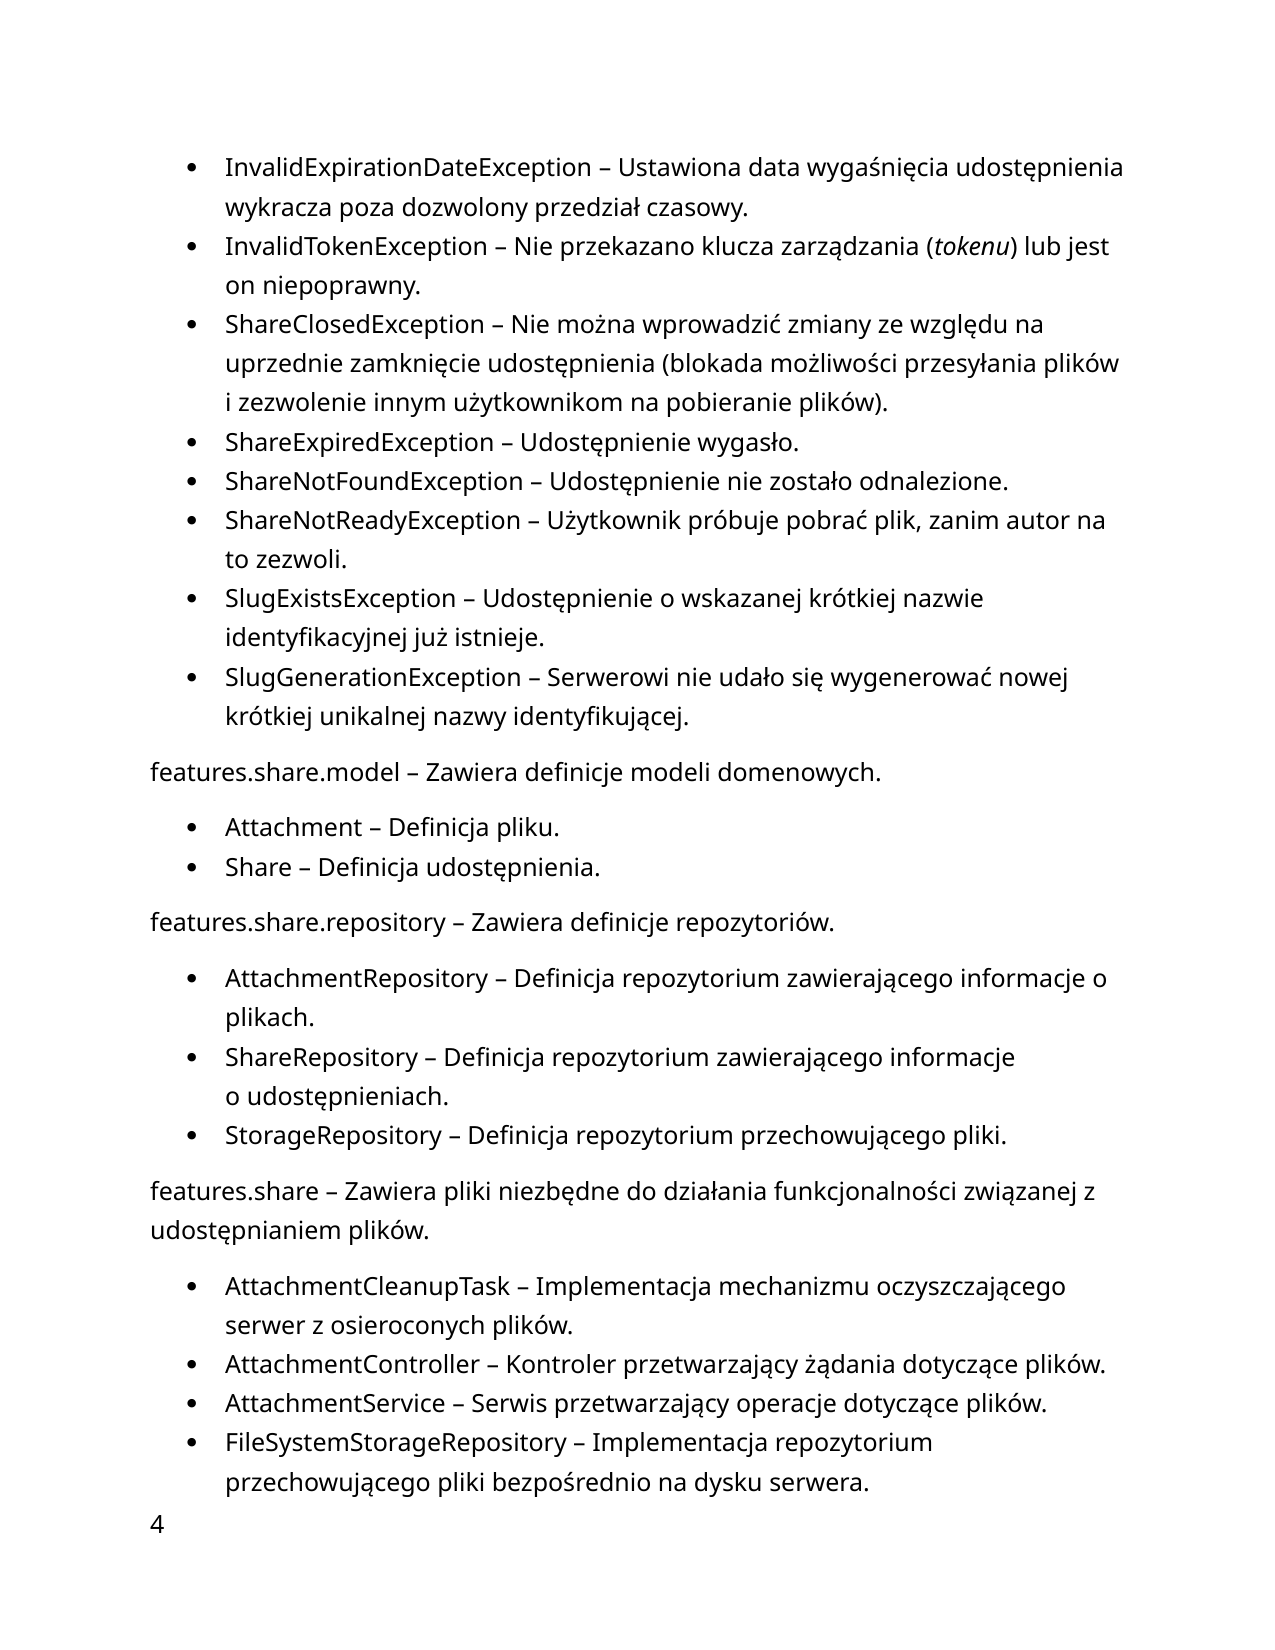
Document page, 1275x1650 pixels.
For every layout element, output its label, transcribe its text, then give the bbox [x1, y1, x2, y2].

text features.share.model – Zawiera definicje modeli domenowych. [150, 754, 1125, 788]
list ShareNotReadyException – Użytkownik próbuje pobrać plik, zanim autor na to zezwoli. [187, 502, 1125, 576]
list AttachmentCleanupTask – Implementacja mechanizmu oczyszczającego serwer z osieroconych plików. [187, 1268, 1125, 1342]
list Attachment – Definicja pliku. [187, 810, 1125, 844]
list StorageRepository – Definicja repozytorium przechowującego pliki. [187, 1117, 1125, 1152]
list ShareNotFoundException – Udostępnienie nie zostało odnalezione. [187, 463, 1125, 497]
list ShareExpiredException – Udostępnienie wygasło. [187, 424, 1125, 458]
list InvalidExpirationDateException – Ustawiona data wygaśnięcia udostępnienia wykracza poza dozwolony przedział czasowy. [187, 150, 1125, 223]
list SlugExistsException – Udostępnienie o wskazanej krótkiej nazwie identyfikacyjnej już istnieje. [187, 581, 1125, 654]
text features.share.repository – Zawiera definicje repozytoriów. [150, 905, 1125, 939]
list InvalidTokenException – Nie przekazano klucza zarządzania (tokenu) lub jest on niepoprawny. [187, 228, 1125, 302]
list ShareClosedException – Nie można wprowadzić zmiany ze względu na uprzednie zamknięcie udostępnienia (blokada możliwości przesyłania plików i zezwolenie innym użytkownikom na pobieranie plików). [187, 307, 1125, 419]
text features.share – Zawiera pliki niezbędne do działania funkcjonalności związanej z udostępnianiem plików. [150, 1173, 1125, 1247]
list FileSystemStorageRepository – Implementacja repozytorium przechowującego pliki bezpośrednio na dysku serwera. [187, 1425, 1125, 1498]
list AttachmentController – Kontroler przetwarzający żądania dotyczące plików. [187, 1347, 1125, 1381]
list Share – Definicja udostępnienia. [187, 849, 1125, 883]
list SlugGenerationException – Serwerowi nie udało się wygenerować nowej krótkiej unikalnej nazwy identyfikującej. [187, 659, 1125, 732]
list AttachmentService – Serwis przetwarzający operacje dotyczące plików. [187, 1386, 1125, 1420]
list ShareRepository – Definicja repozytorium zawierającego informacje o udostępnieniach. [187, 1039, 1125, 1112]
list AttachmentRepository – Definicja repozytorium zawierającego informacje o plikach. [187, 961, 1125, 1034]
